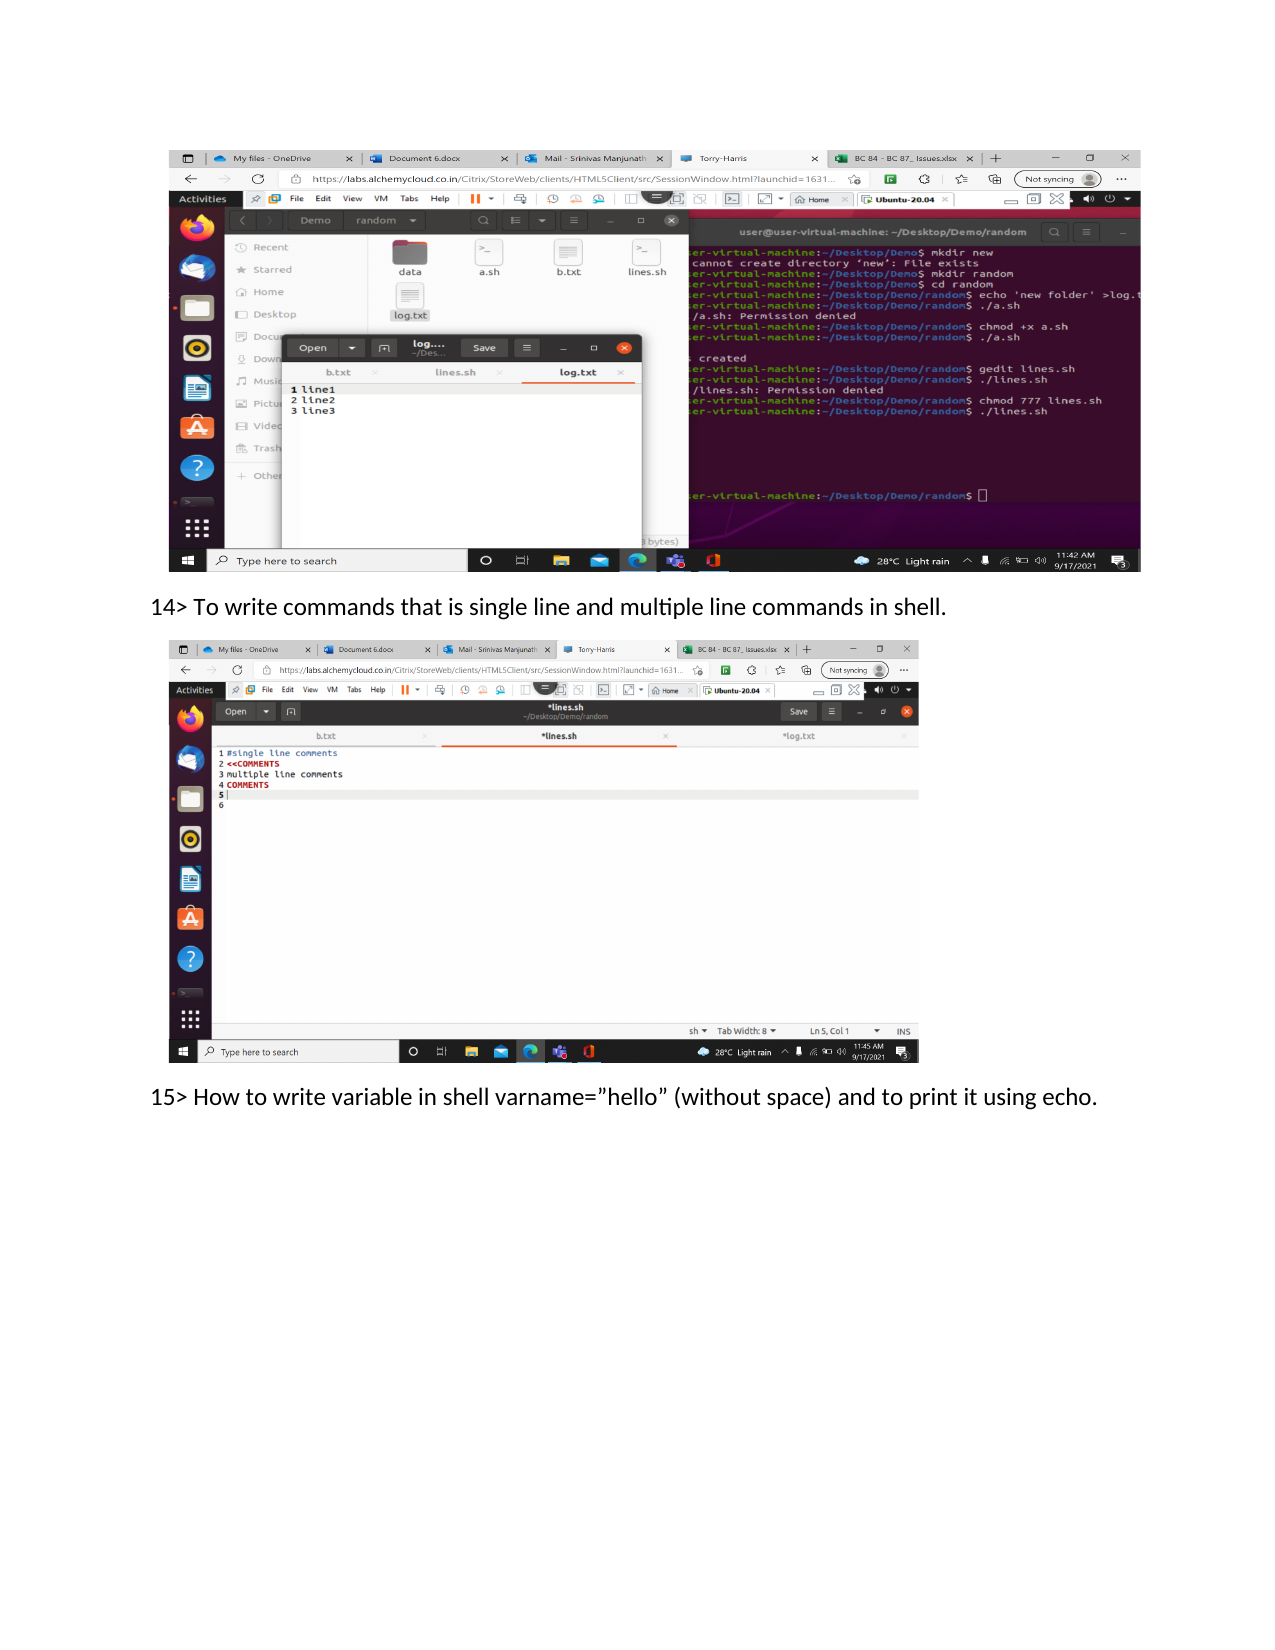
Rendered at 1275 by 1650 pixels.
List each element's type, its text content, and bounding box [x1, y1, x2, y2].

text 15> How to write variable in shell varname=”hello” (without space) and to print it using echo. [150, 1081, 1125, 1112]
text 14> To write commands that is single line and multiple line commands in shell. [150, 591, 1125, 621]
